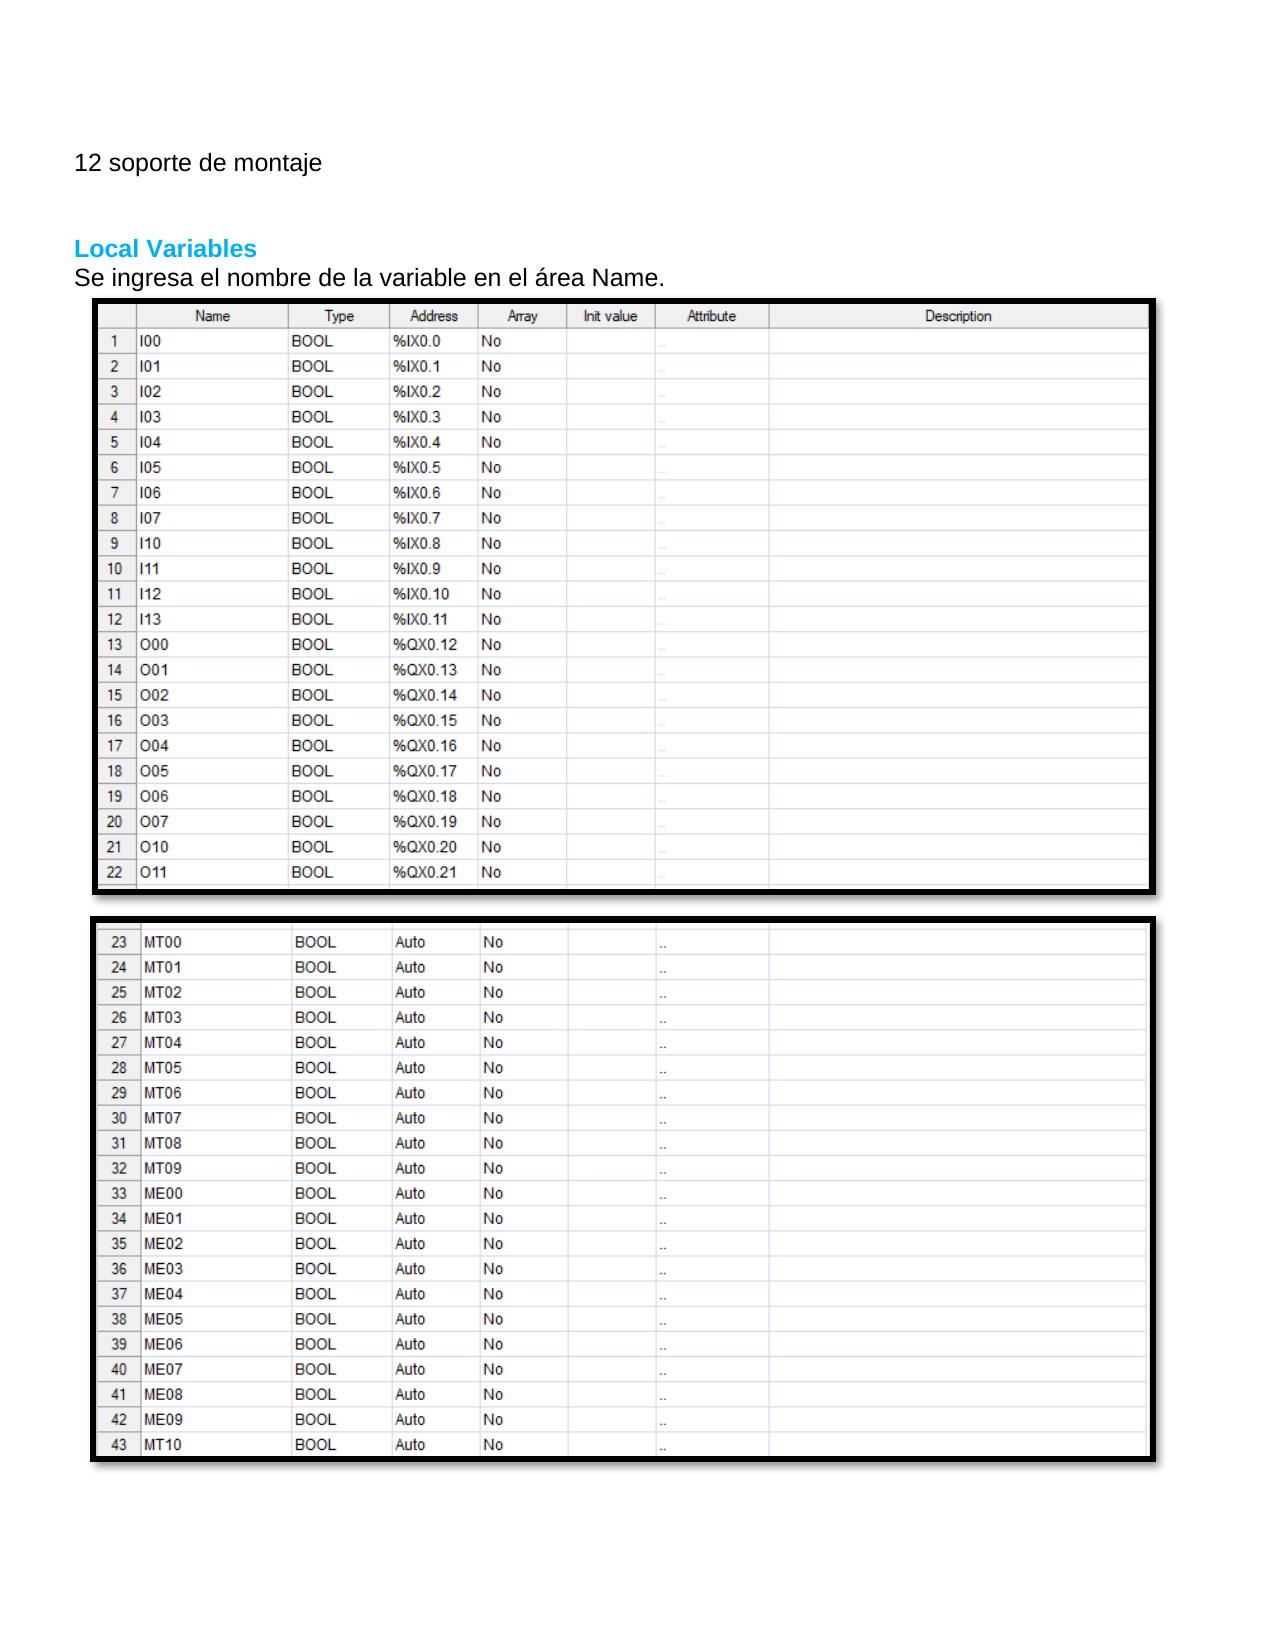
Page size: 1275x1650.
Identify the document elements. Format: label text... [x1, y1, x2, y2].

picture [96, 923, 1150, 1456]
text 12 soporte de montaje [74, 148, 1181, 176]
text Se ingresa el nombre de la variable en el área Name. [74, 263, 1181, 291]
picture [98, 304, 1149, 889]
text Local Variables [74, 234, 1181, 263]
